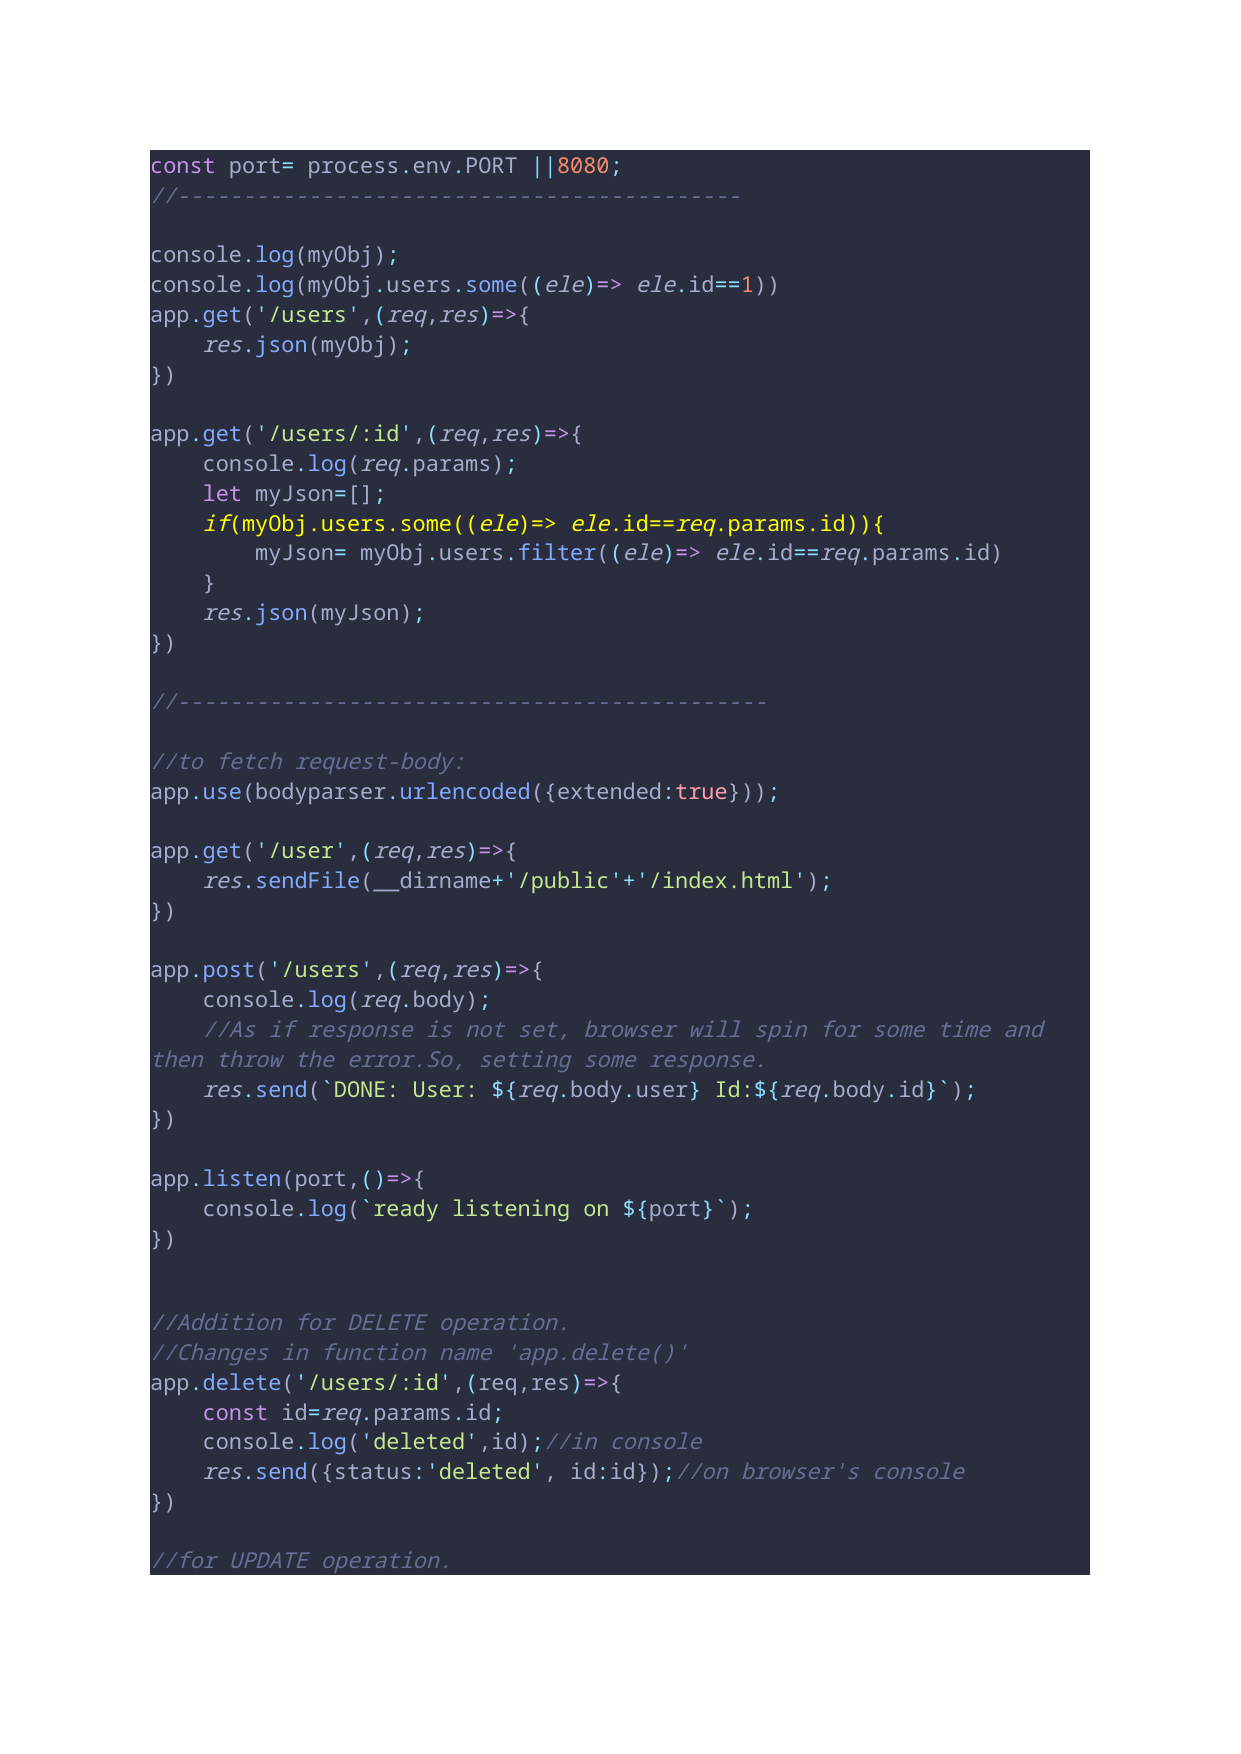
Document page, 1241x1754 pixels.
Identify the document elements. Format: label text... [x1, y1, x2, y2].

text //to fetch request-body: [150, 746, 1090, 776]
text console.log(req.params); [150, 448, 1090, 478]
text }) [150, 895, 1090, 924]
text res.json(myObj); [150, 329, 1090, 358]
text console.log('deleted',id);//in console [150, 1426, 1090, 1456]
text console.log(`ready listening on ${port}`); [150, 1193, 1090, 1222]
text app.listen(port,()=>{ [150, 1163, 1090, 1193]
text //------------------------------------------- [150, 180, 1090, 209]
text res.sendFile(__dirname+'/public'+'/index.html'); [150, 865, 1090, 895]
text //for UPDATE operation. [150, 1545, 1090, 1575]
text //--------------------------------------------- [150, 686, 1090, 716]
text //As if response is not set, browser will spin for some time and then throw the error.So, setting some response. [150, 1014, 1090, 1073]
text app.use(bodyparser.urlencoded({extended:true})); [150, 776, 1090, 805]
text let myJson=[]; [150, 478, 1090, 507]
text app.get('/users',(req,res)=>{ [150, 299, 1090, 329]
text }) [150, 1103, 1090, 1133]
text if(myObj.users.some((ele)=> ele.id==req.params.id)){ [150, 507, 1090, 537]
text app.get('/user',(req,res)=>{ [150, 835, 1090, 865]
text //Changes in function name 'app.delete()' [150, 1337, 1090, 1367]
text console.log(myObj.users.some((ele)=> ele.id==1)) [150, 269, 1090, 299]
text res.send({status:'deleted', id:id});//on browser's console [150, 1456, 1090, 1486]
text res.json(myJson); [150, 597, 1090, 627]
text app.post('/users',(req,res)=>{ [150, 954, 1090, 984]
text console.log(myObj); [150, 239, 1090, 269]
text }) [150, 358, 1090, 388]
text }) [150, 1222, 1090, 1252]
text //Addition for DELETE operation. [150, 1307, 1090, 1337]
text app.delete('/users/:id',(req,res)=>{ [150, 1367, 1090, 1396]
text app.get('/users/:id',(req,res)=>{ [150, 418, 1090, 448]
text const port= process.env.PORT ||8080; [150, 150, 1090, 180]
text }) [150, 627, 1090, 656]
text myJson= myObj.users.filter((ele)=> ele.id==req.params.id) [150, 537, 1090, 567]
text } [150, 567, 1090, 597]
text console.log(req.body); [150, 984, 1090, 1014]
text const id=req.params.id; [150, 1396, 1090, 1426]
text res.send(`DONE: User: ${req.body.user} Id:${req.body.id}`); [150, 1073, 1090, 1103]
text }) [150, 1486, 1090, 1516]
